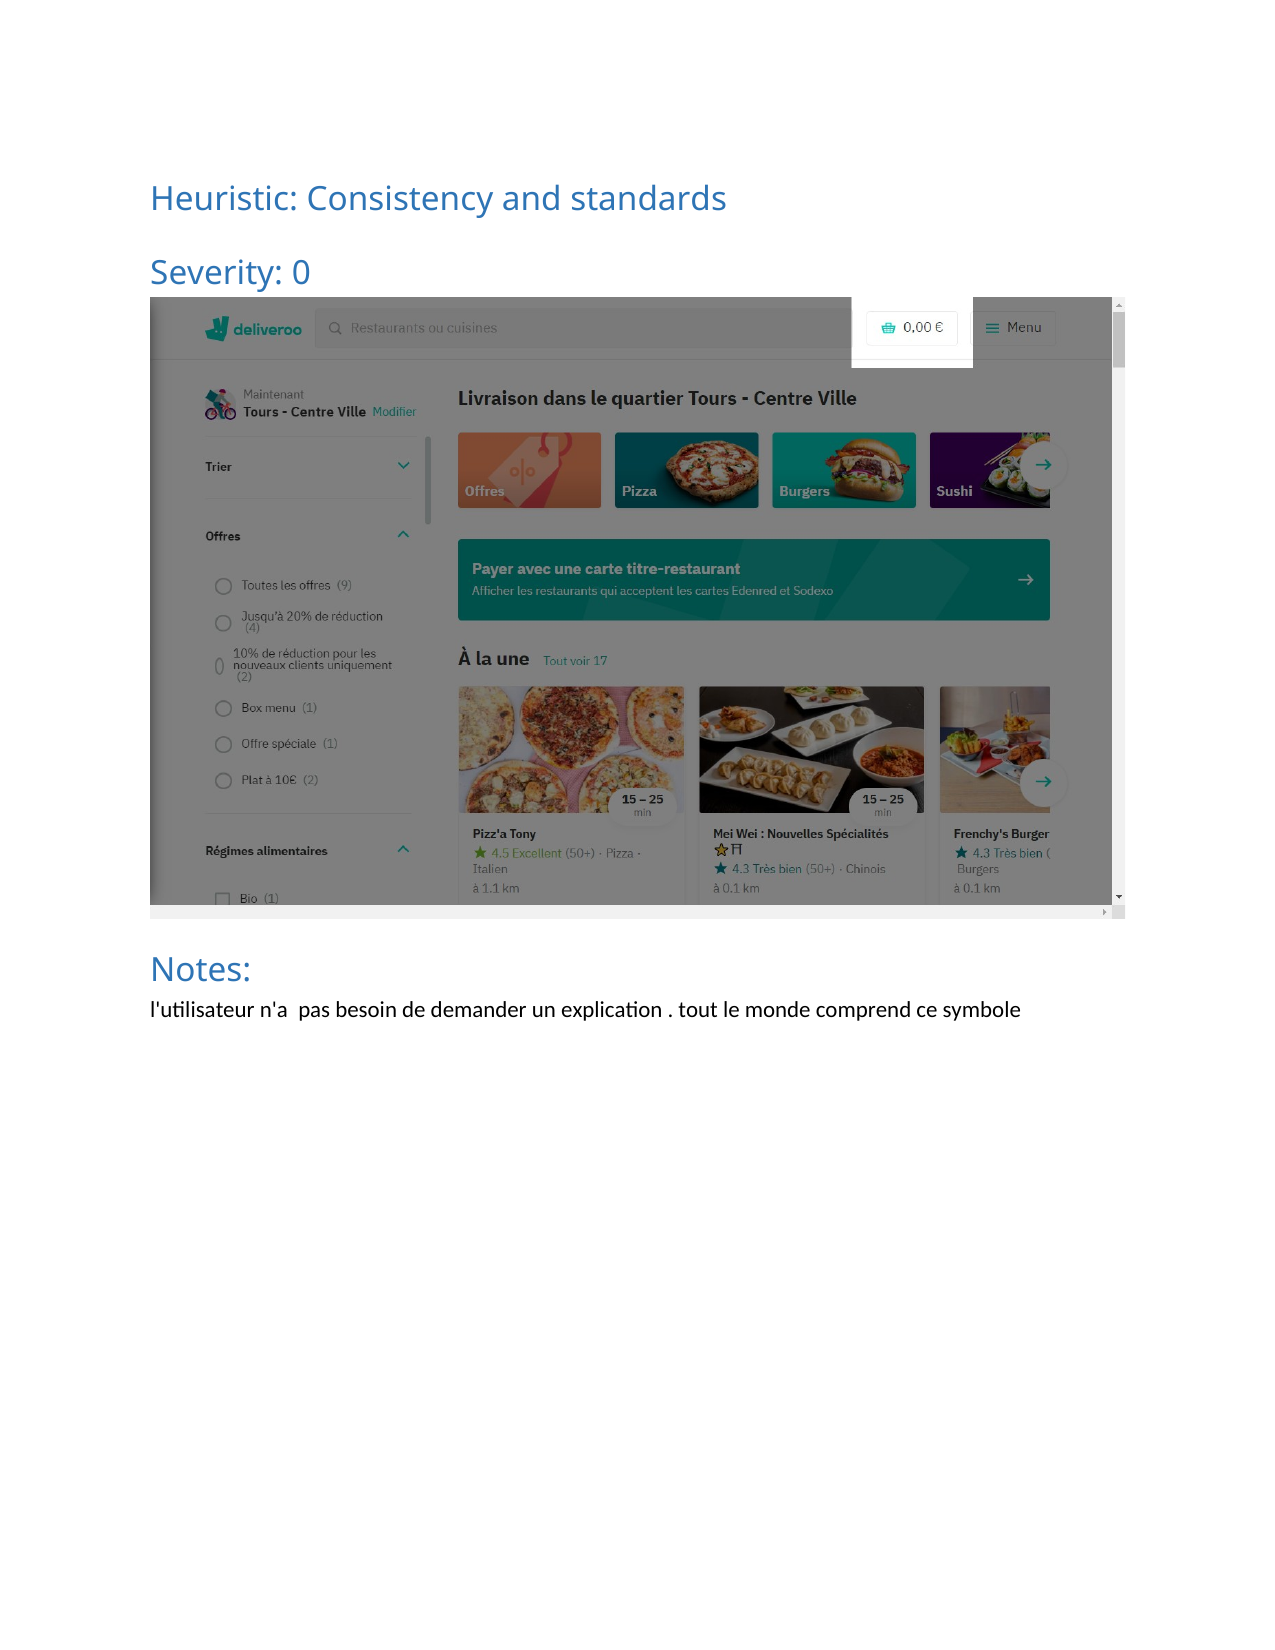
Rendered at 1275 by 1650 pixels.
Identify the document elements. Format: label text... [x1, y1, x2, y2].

subtitle Heuristic: Consistency and standards [150, 175, 1125, 220]
text l'utilisateur n'a pas besoin de demander un explication . tout le monde comprend ce symbole [150, 995, 1125, 1023]
subtitle Severity: 0 [150, 249, 1125, 294]
subtitle Notes: [150, 946, 1125, 991]
picture [150, 297, 1125, 919]
